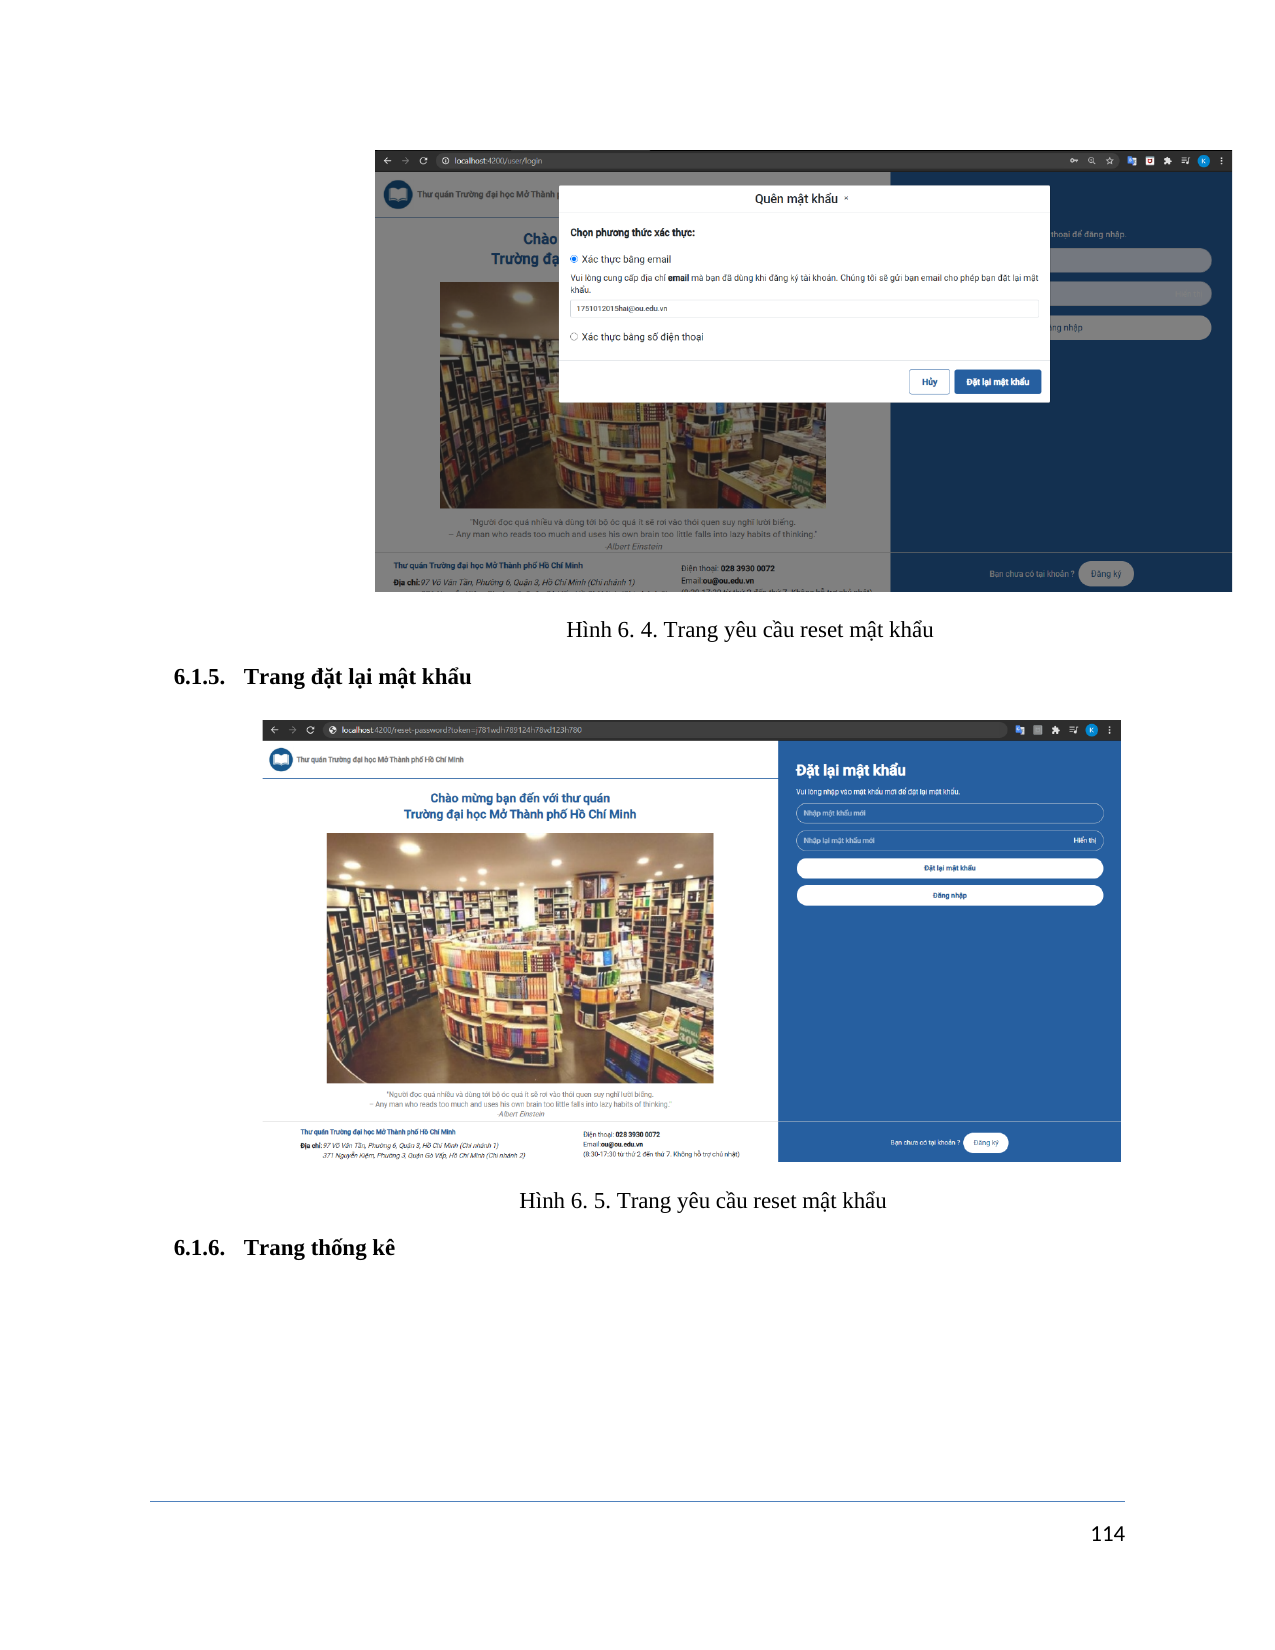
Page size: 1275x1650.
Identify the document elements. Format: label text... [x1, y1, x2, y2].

picture [262, 720, 1121, 1162]
text Hình 6. 5. Trang yêu cầu reset mật khẩu [262, 1187, 1125, 1213]
list Trang đặt lại mật khẩu [225, 663, 1125, 690]
picture [375, 150, 1233, 592]
text Hình 6. 4. Trang yêu cầu reset mật khẩu [300, 616, 1125, 643]
list Trang thống kê [225, 1234, 1125, 1261]
